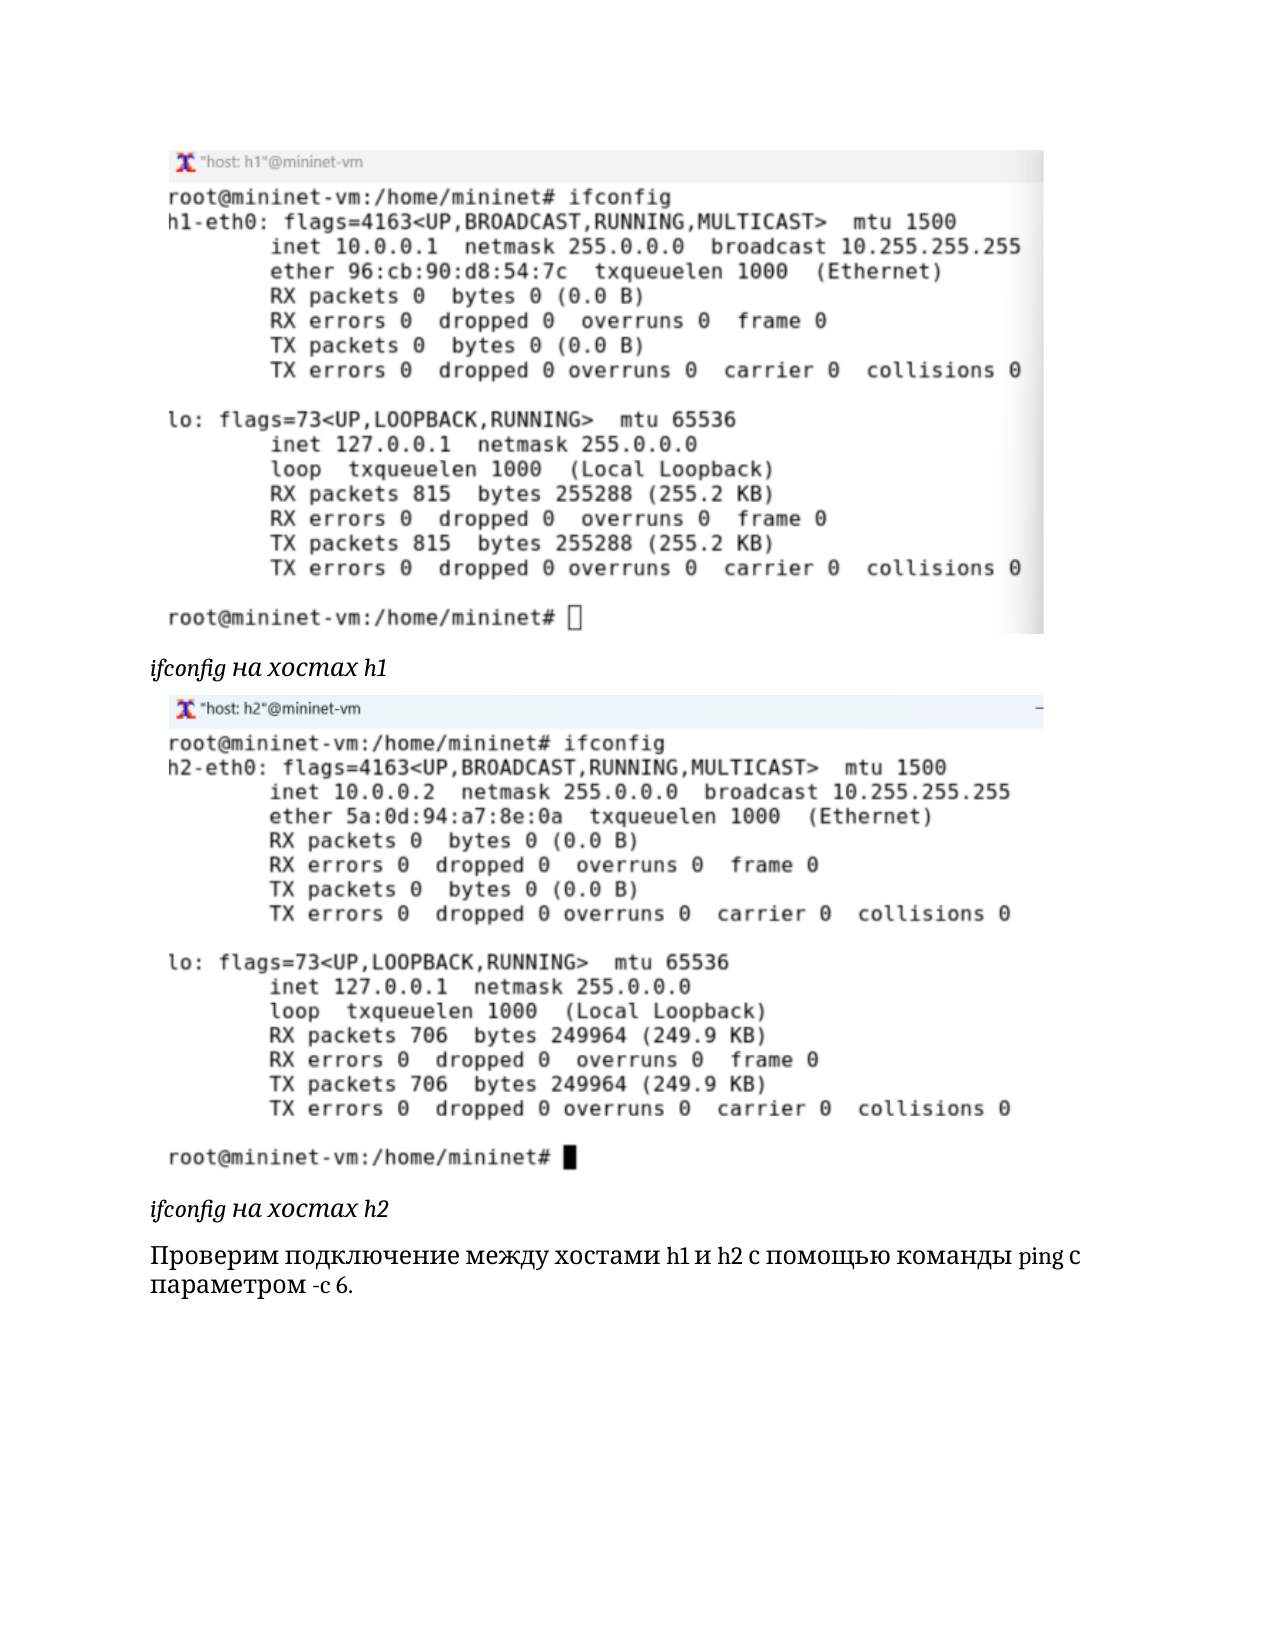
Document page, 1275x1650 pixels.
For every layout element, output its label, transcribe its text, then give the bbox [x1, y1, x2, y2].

text ifconfig на хостах h1 [150, 654, 1125, 683]
text ifconfig на хостах h2 [150, 1194, 1125, 1223]
picture [168, 150, 1044, 634]
text Проверим подключение между хостами h1 и h2 с помощью команды ping с параметром -c 6. [150, 1242, 1125, 1299]
picture [168, 695, 1044, 1174]
